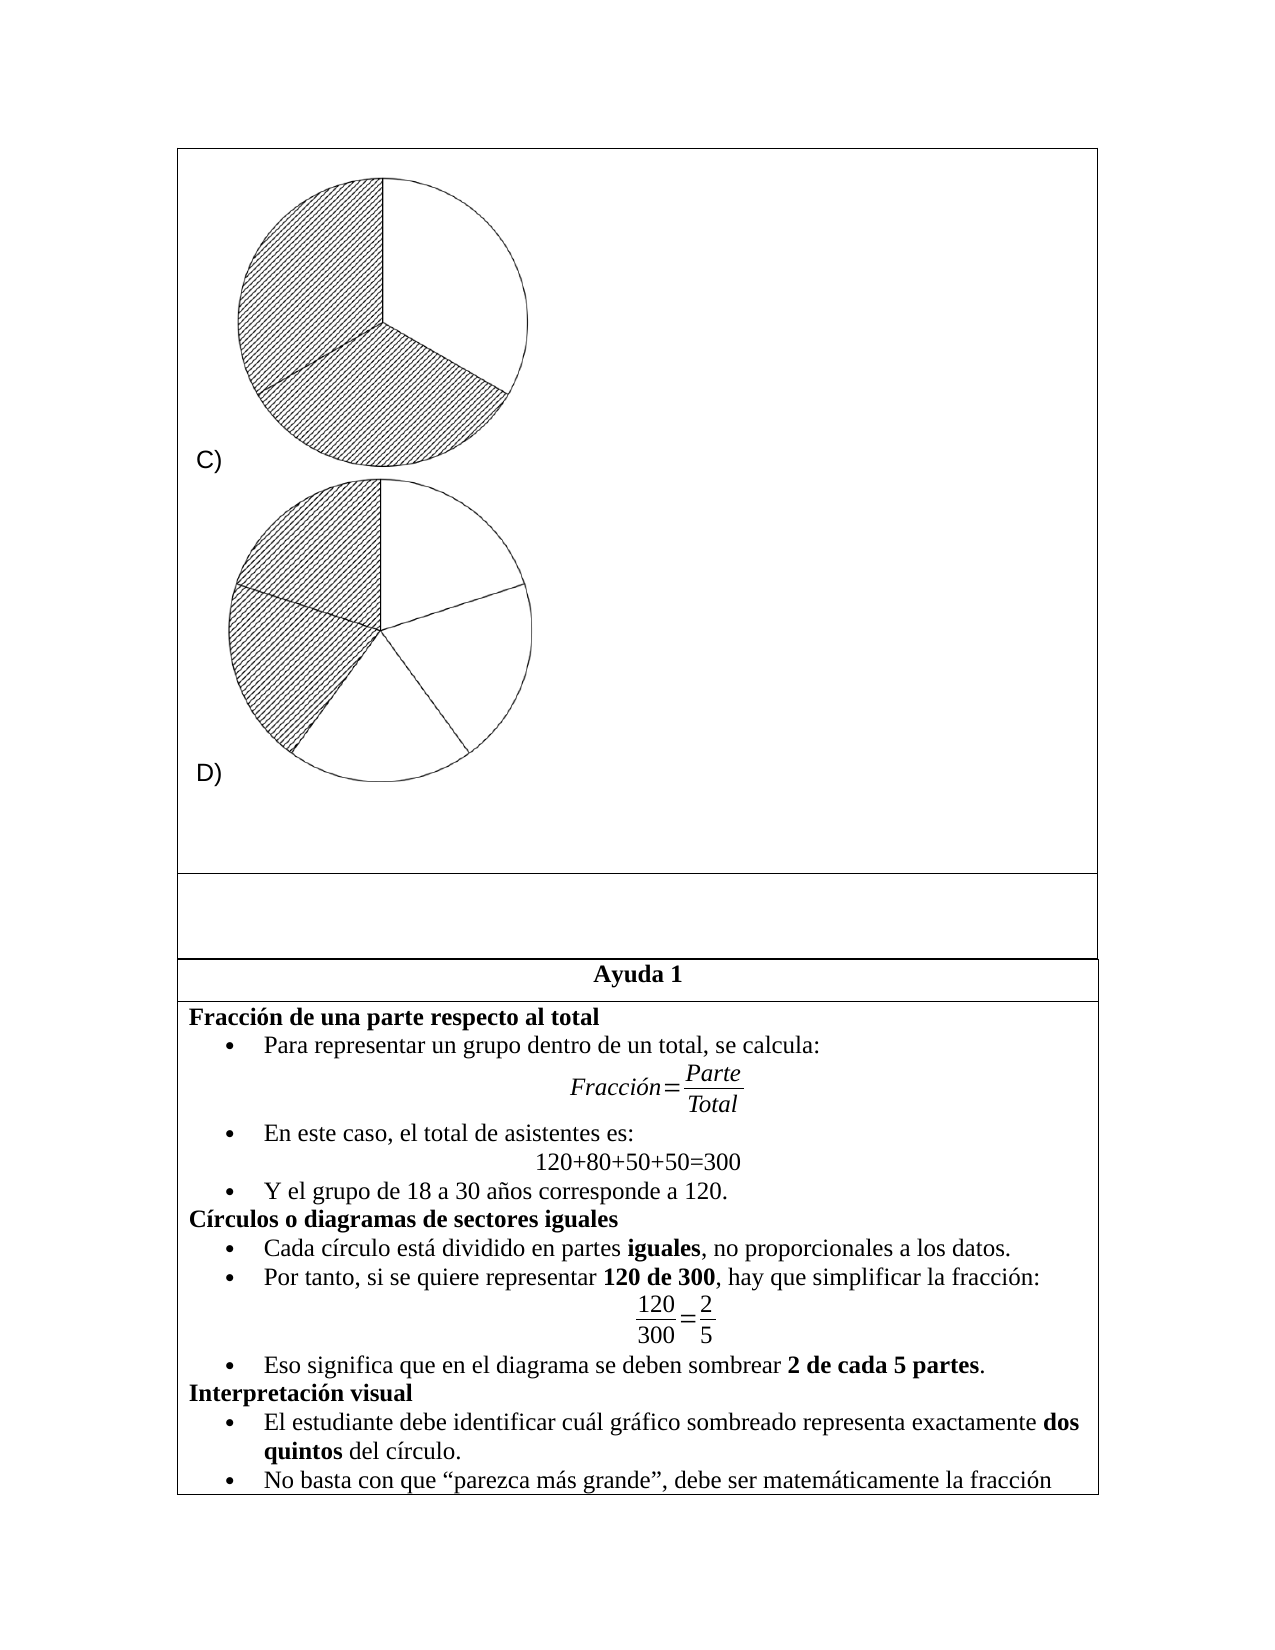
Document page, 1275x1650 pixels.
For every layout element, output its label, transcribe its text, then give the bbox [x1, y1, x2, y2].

table_cell [178, 874, 1097, 957]
picture [222, 477, 536, 782]
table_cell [178, 1002, 1098, 1493]
table_cell A) B) C) D) [178, 149, 1097, 873]
table_header Ayuda 1 [178, 960, 1098, 1001]
picture [222, 173, 534, 468]
